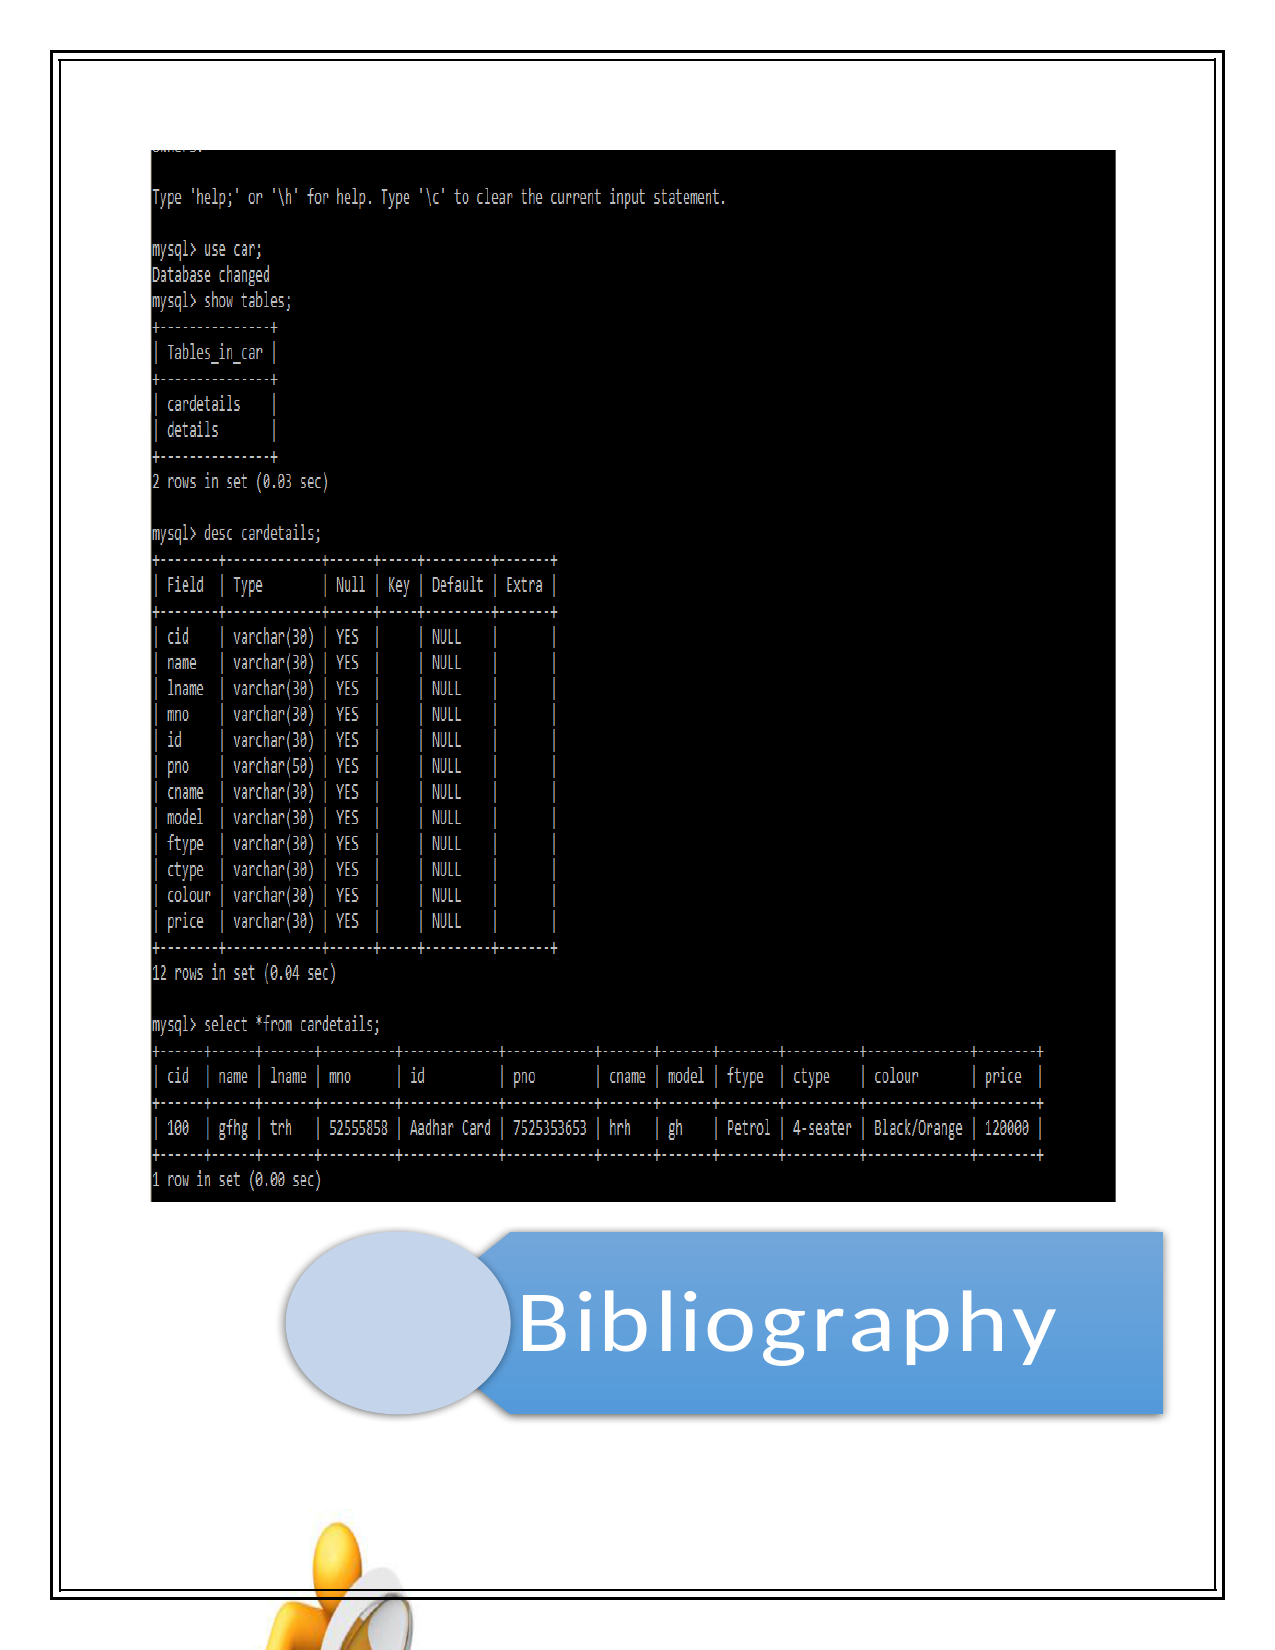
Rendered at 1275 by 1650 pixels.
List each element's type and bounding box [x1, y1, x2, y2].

picture [150, 150, 1116, 1202]
picture [150, 1591, 518, 1597]
picture [150, 1600, 518, 1650]
picture [150, 1509, 518, 1589]
